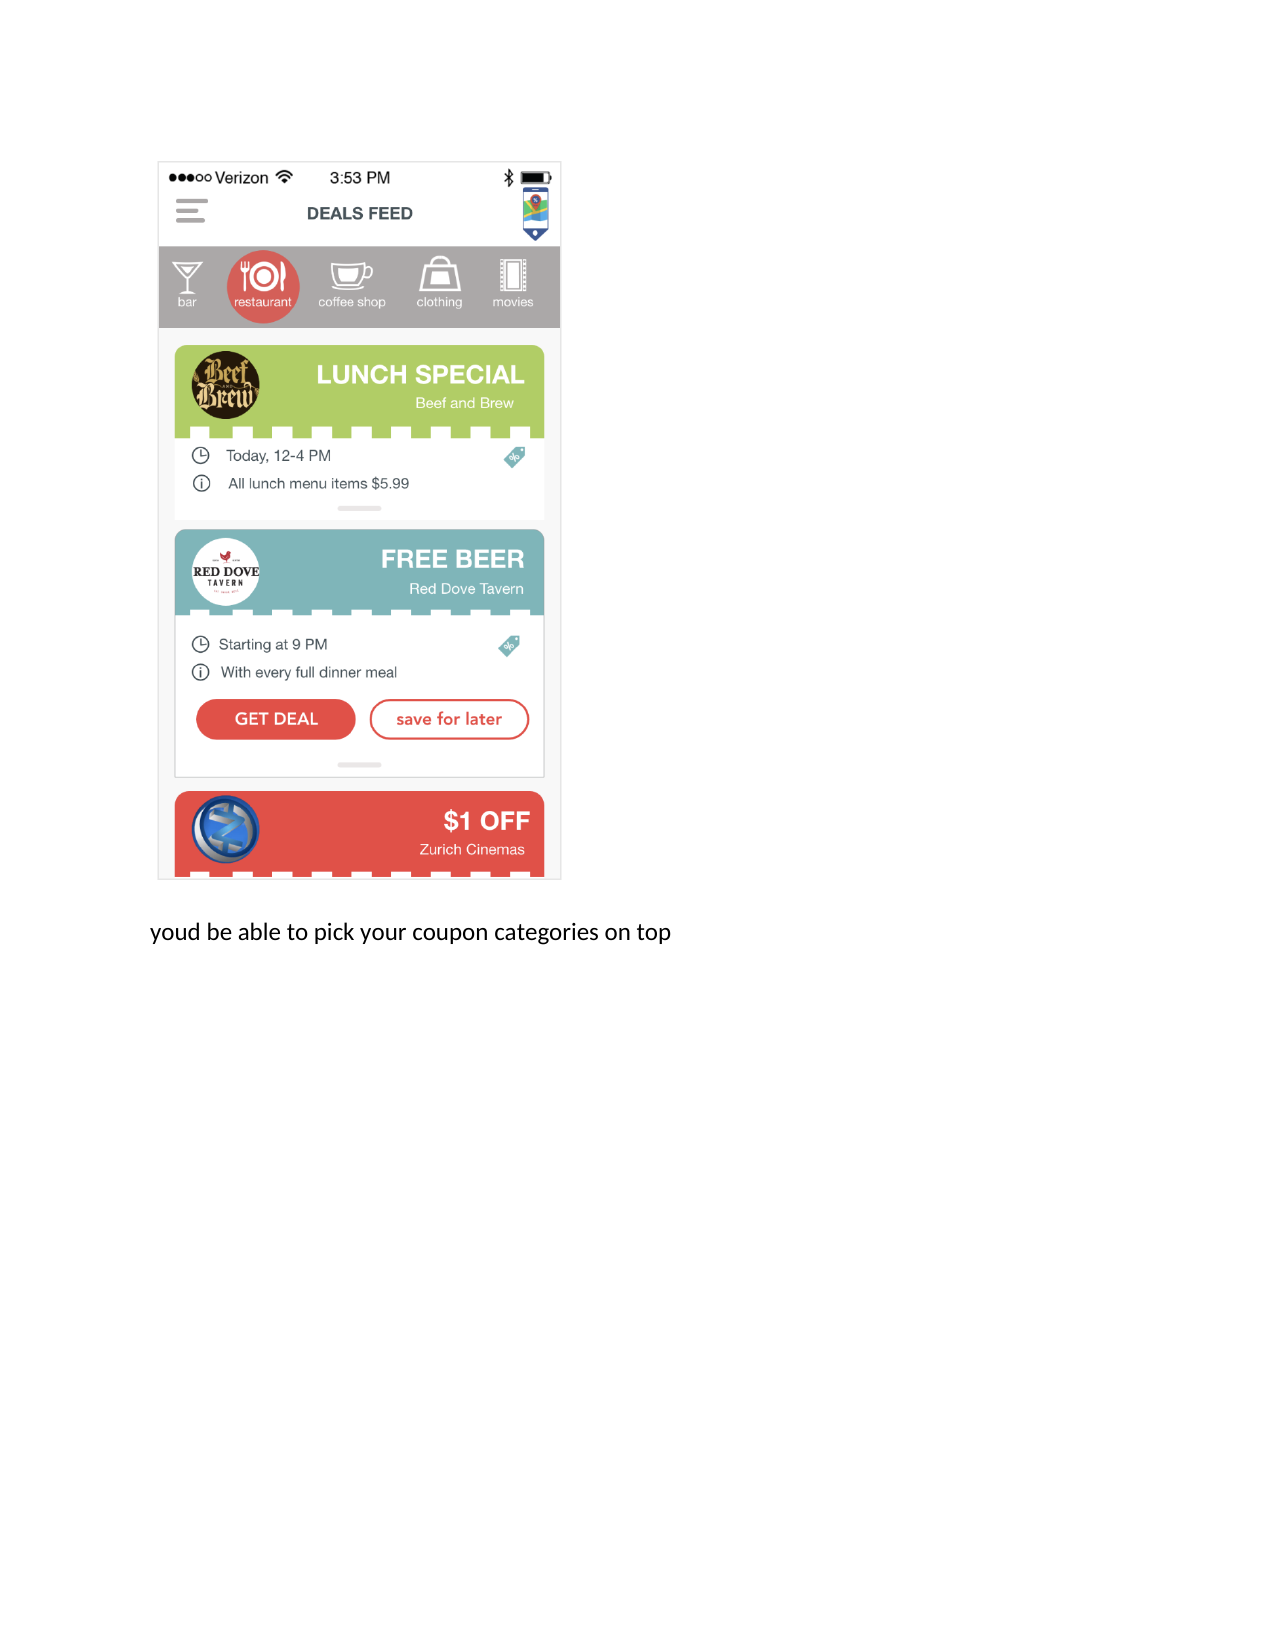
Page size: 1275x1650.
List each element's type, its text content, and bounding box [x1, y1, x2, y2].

text youd be able to pick your coupon categories on top [150, 916, 1125, 947]
picture [150, 150, 571, 886]
